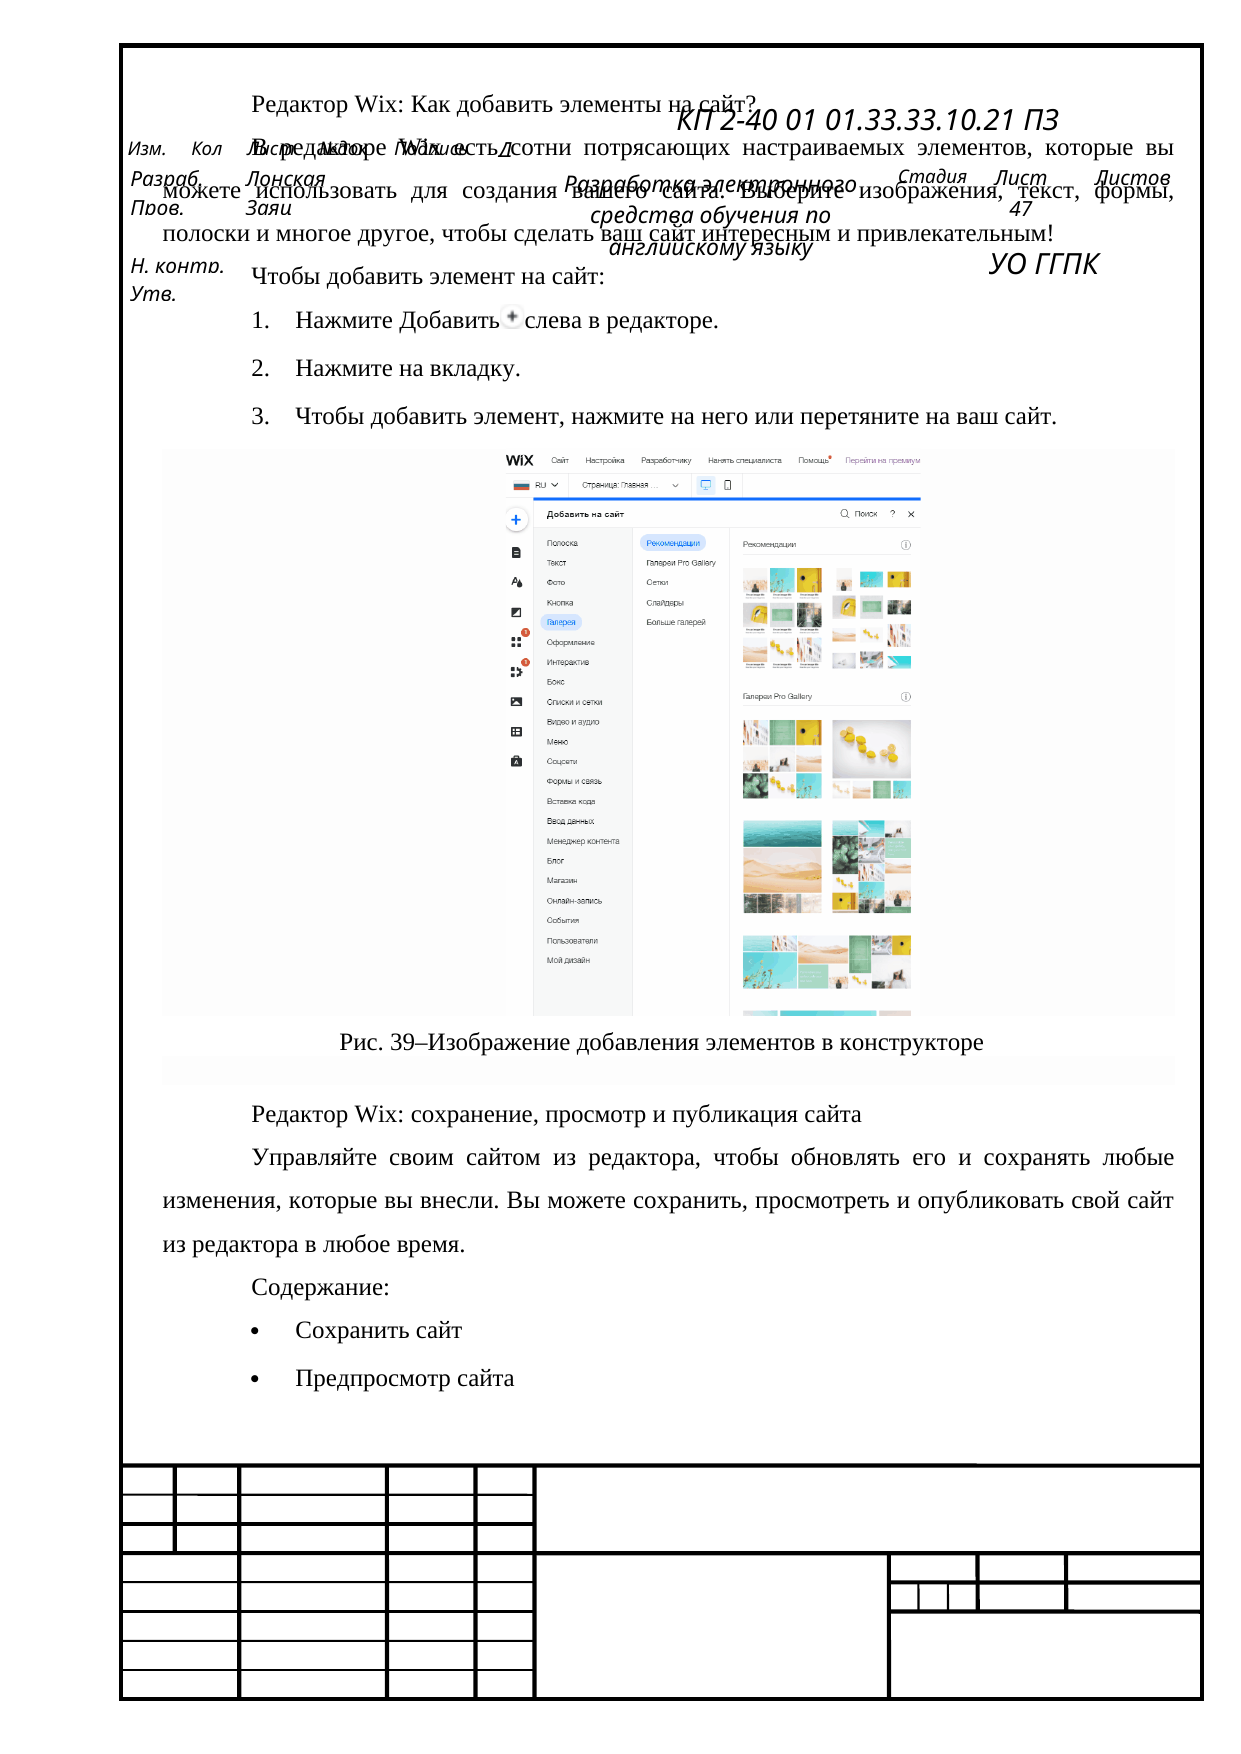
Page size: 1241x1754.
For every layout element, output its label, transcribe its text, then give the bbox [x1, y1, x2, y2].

subtitle Cодержание: [162, 1272, 1175, 1301]
list Нажмите на вкладку. [162, 353, 1175, 382]
text Рис. 39–Изображение добавления элементов в конструкторе [148, 1027, 1175, 1056]
picture [505, 448, 921, 1016]
text Управляйте своим сайтом из редактора, чтобы обновлять его и сохранять любые изменения, которые вы внесли. Вы можете сохранить, просмотреть и опубликовать свой сайт из редактора в любое время. [162, 1142, 1175, 1257]
subtitle Редактор Wix: сохранение, просмотр и публикация сайта [162, 1099, 1175, 1128]
subtitle Чтобы добавить элемент на сайт: [162, 261, 1175, 290]
list Сохранить сайт [162, 1315, 1175, 1344]
text В редакторе Wix есть сотни потрясающих настраиваемых элементов, которые вы можете использовать для создания вашего сайта. Выберите изображения, текст, формы, полоски и многое другое, чтобы сделать ваш сайт интересным и привлекательным! [162, 132, 1175, 247]
picture [500, 304, 525, 329]
list Нажмите Добавитьслева в редакторе. [162, 304, 1175, 334]
subtitle Редактор Wix: Как добавить элементы на сайт? [162, 89, 1175, 117]
list Чтобы добавить элемент, нажмите на него или перетяните на ваш сайт. [162, 401, 1175, 430]
list Предпросмотр сайта [162, 1363, 1175, 1392]
